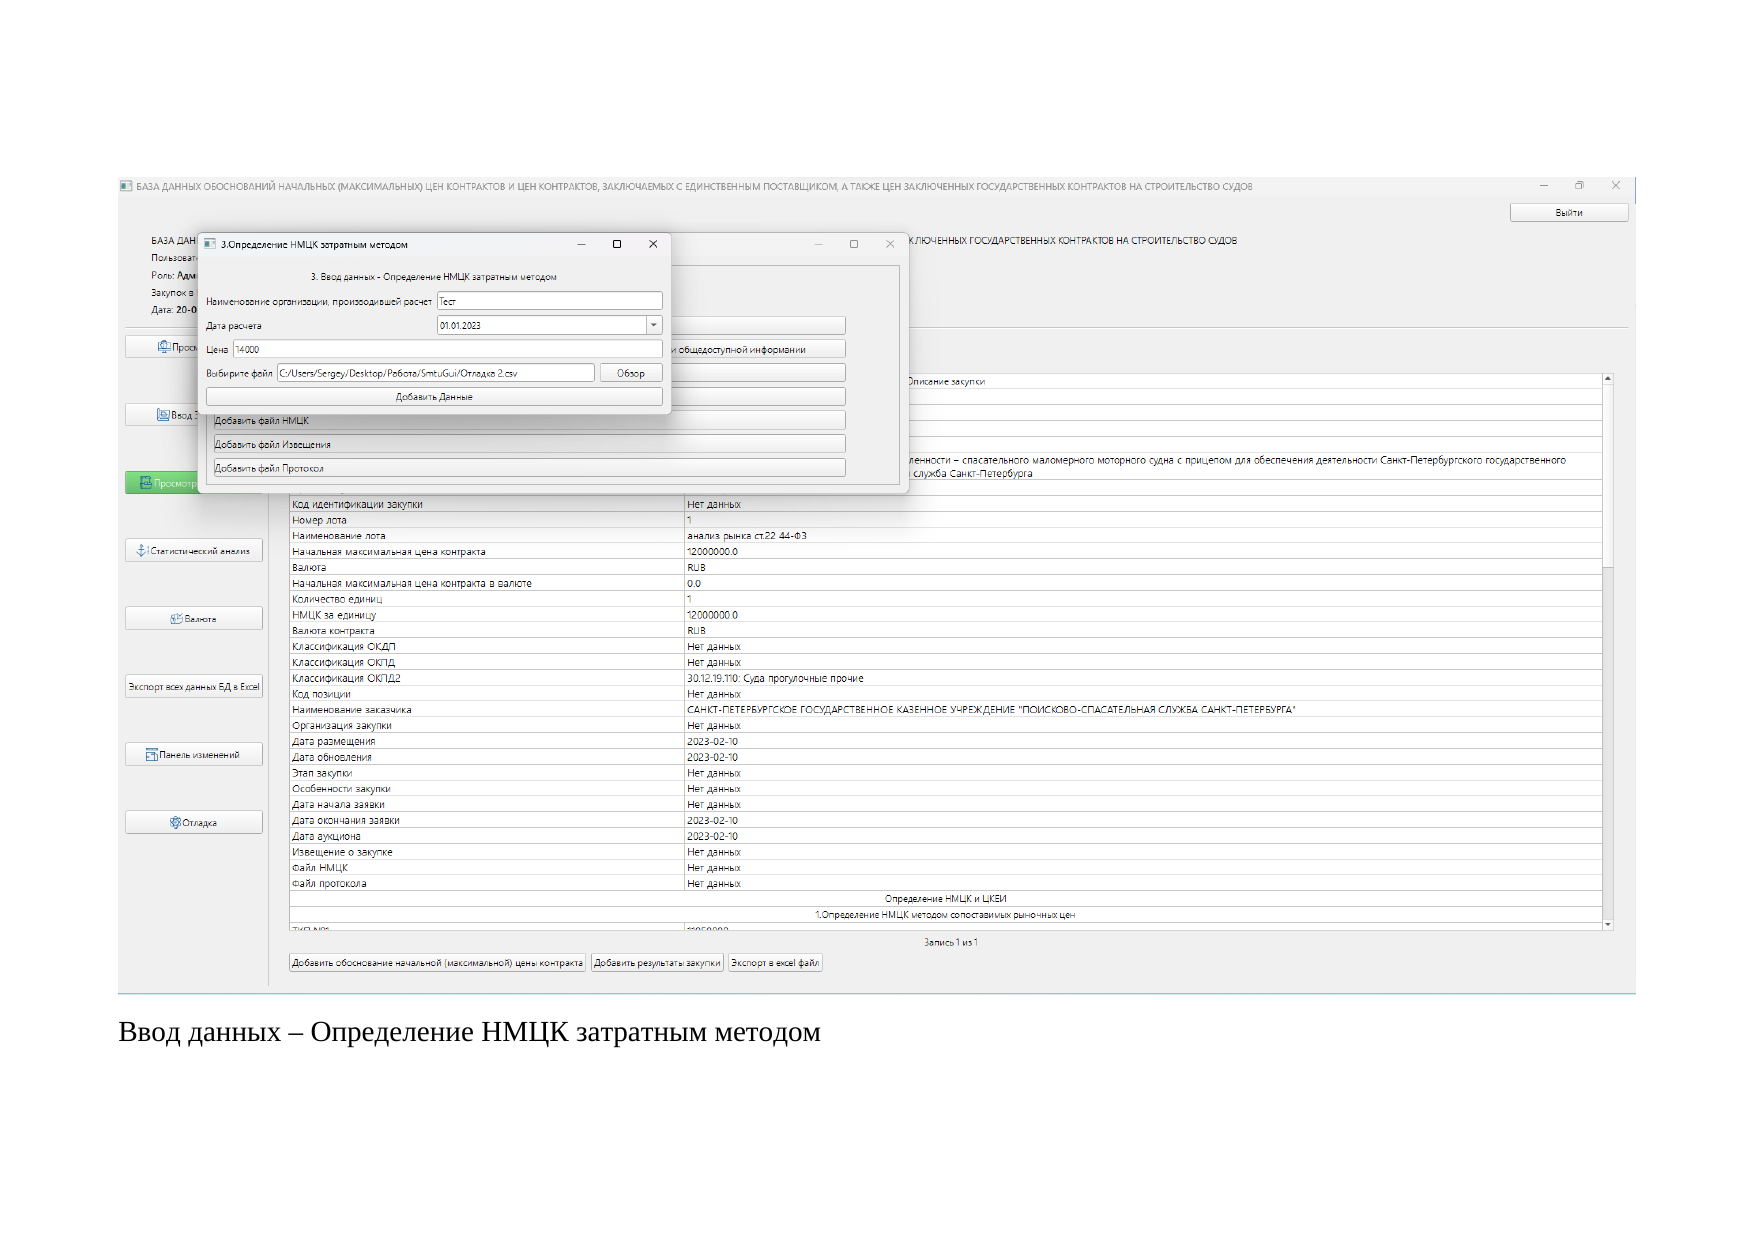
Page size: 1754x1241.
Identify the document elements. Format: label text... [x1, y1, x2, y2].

picture [118, 177, 1636, 995]
text Ввод данных – Определение НМЦК затратным методом [118, 1014, 1636, 1047]
